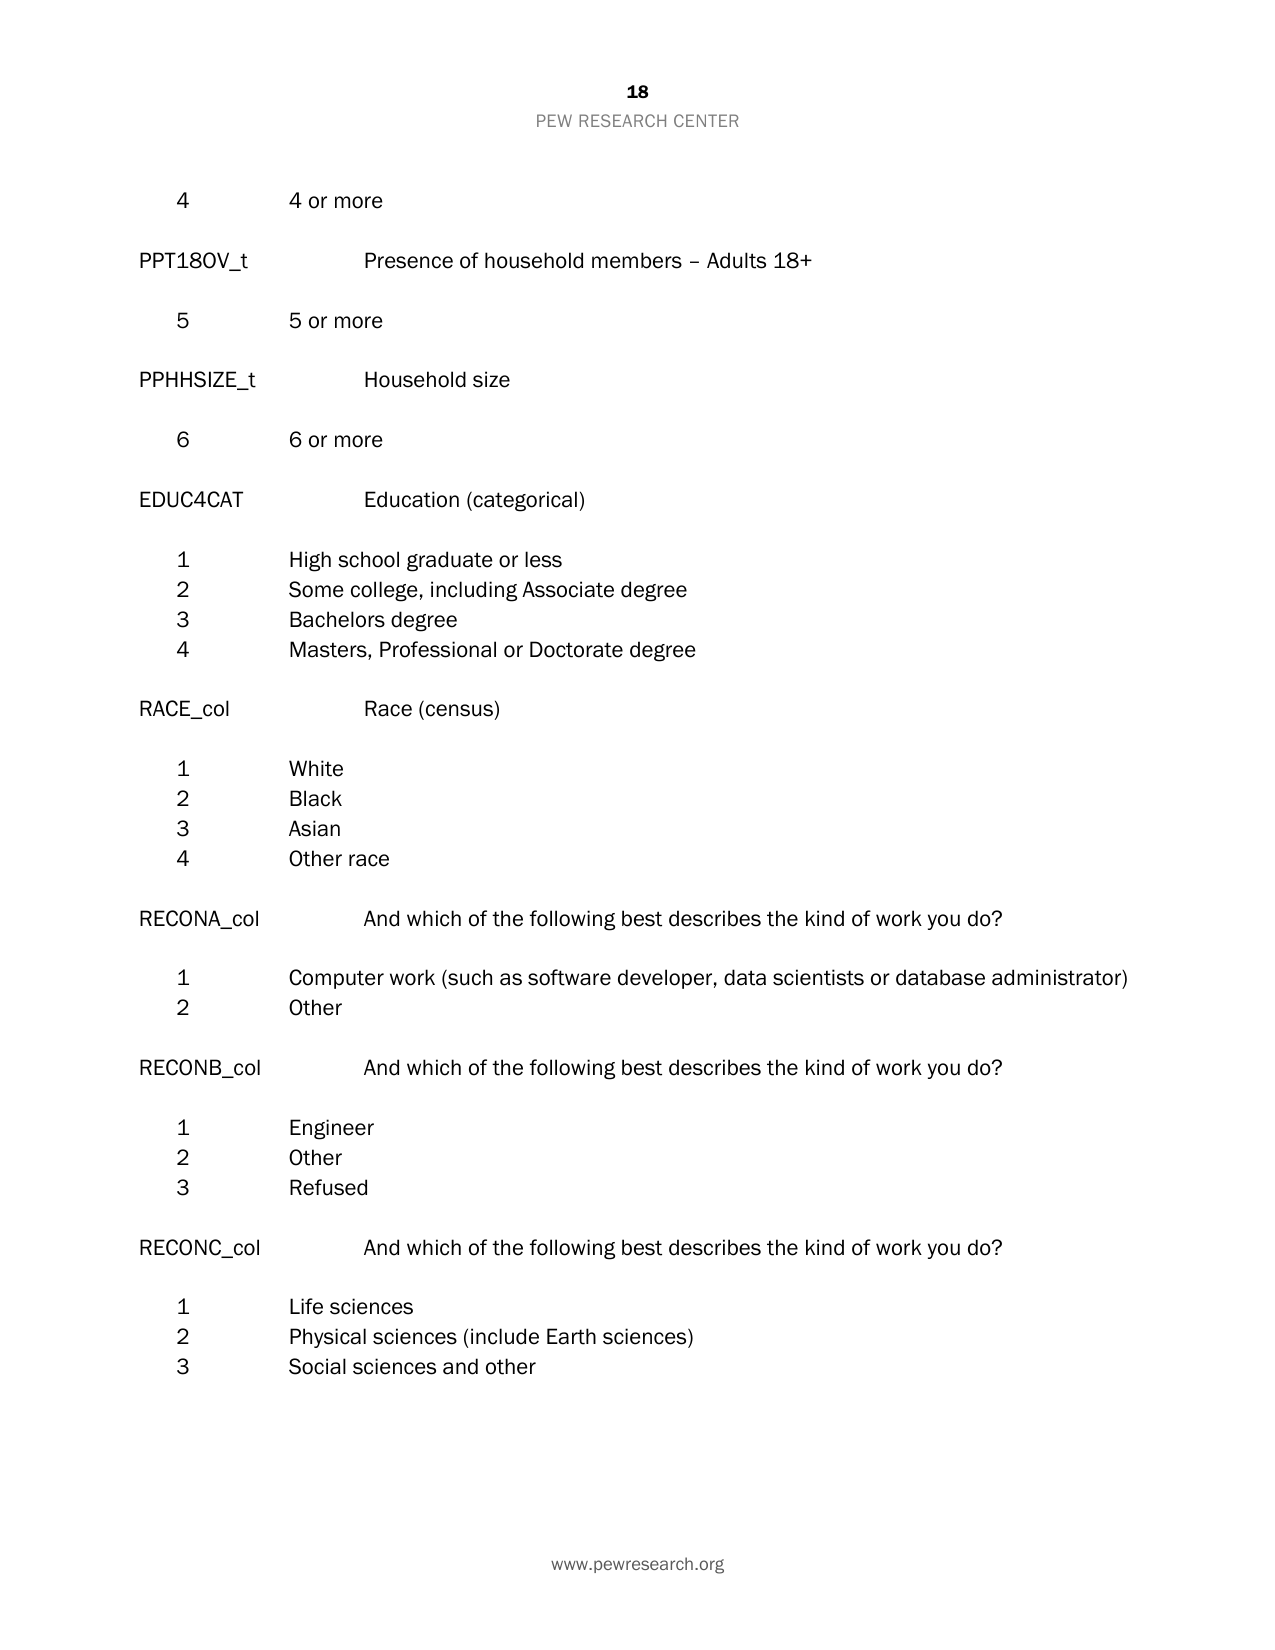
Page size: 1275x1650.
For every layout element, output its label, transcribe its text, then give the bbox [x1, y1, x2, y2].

text RECONC_col And which of the following best describes the kind of work you do? [139, 1234, 1136, 1260]
list Black [176, 785, 1136, 811]
text 6 6 or more [176, 427, 1136, 453]
list 5 or more [176, 307, 1136, 333]
list Other race [176, 845, 1136, 871]
text RECONA_col And which of the following best describes the kind of work you do? [139, 905, 1136, 931]
list Life sciences [176, 1294, 1136, 1320]
text 3 Refused [139, 1174, 1136, 1200]
text 1 Computer work (such as software developer, data scientists or database administrator) [139, 965, 1136, 991]
text PPT18OV_t Presence of household members – Adults 18+ [139, 247, 1136, 273]
text 2 Other [139, 1144, 1136, 1170]
text EDUC4CAT Education (categorical) [139, 486, 1136, 512]
text RECONB_col And which of the following best describes the kind of work you do? [139, 1054, 1136, 1081]
list Physical sciences (include Earth sciences) [176, 1323, 1136, 1349]
text 4 4 or more [139, 187, 1136, 213]
text 1 Engineer [139, 1114, 1136, 1140]
list Asian [176, 815, 1136, 841]
list High school graduate or less [176, 546, 1136, 572]
list Bachelors degree [176, 606, 1136, 632]
list Social sciences and other [176, 1353, 1136, 1379]
list White [176, 756, 1136, 782]
text RACE_col Race (census) [139, 696, 1136, 722]
list Some college, including Associate degree [176, 576, 1136, 602]
text 2 Other [139, 995, 1136, 1021]
list Masters, Professional or Doctorate degree [176, 636, 1136, 662]
text PPHHSIZE_t Household size [139, 367, 1136, 393]
